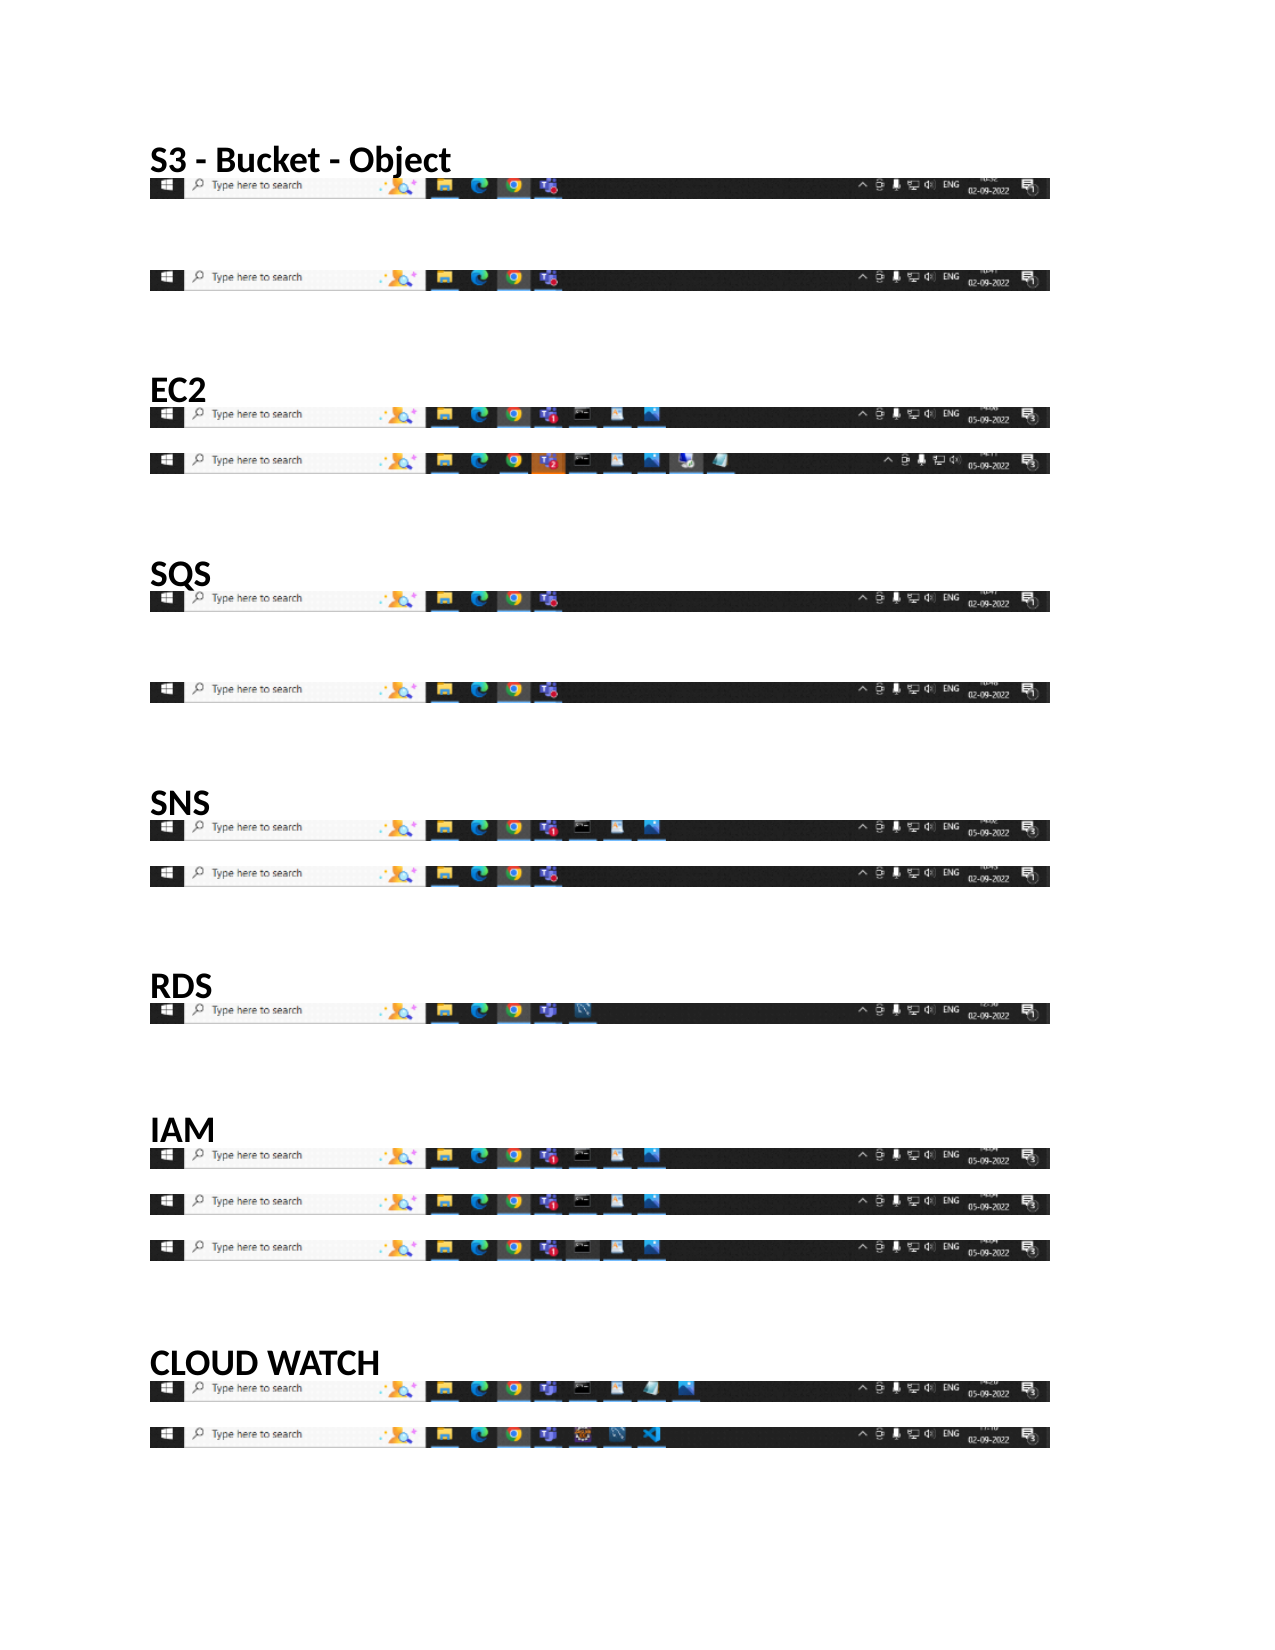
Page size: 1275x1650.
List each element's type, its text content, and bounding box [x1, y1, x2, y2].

text S3 - Bucket - Object [150, 150, 1125, 179]
text CLOUD WATCH [150, 1353, 1125, 1382]
text RDS [150, 979, 1125, 1004]
text SQS [150, 566, 188, 591]
text IAM [150, 1120, 1125, 1149]
text EC2 [150, 383, 1125, 408]
text SQS [188, 566, 1125, 591]
text SNS [150, 795, 1125, 820]
